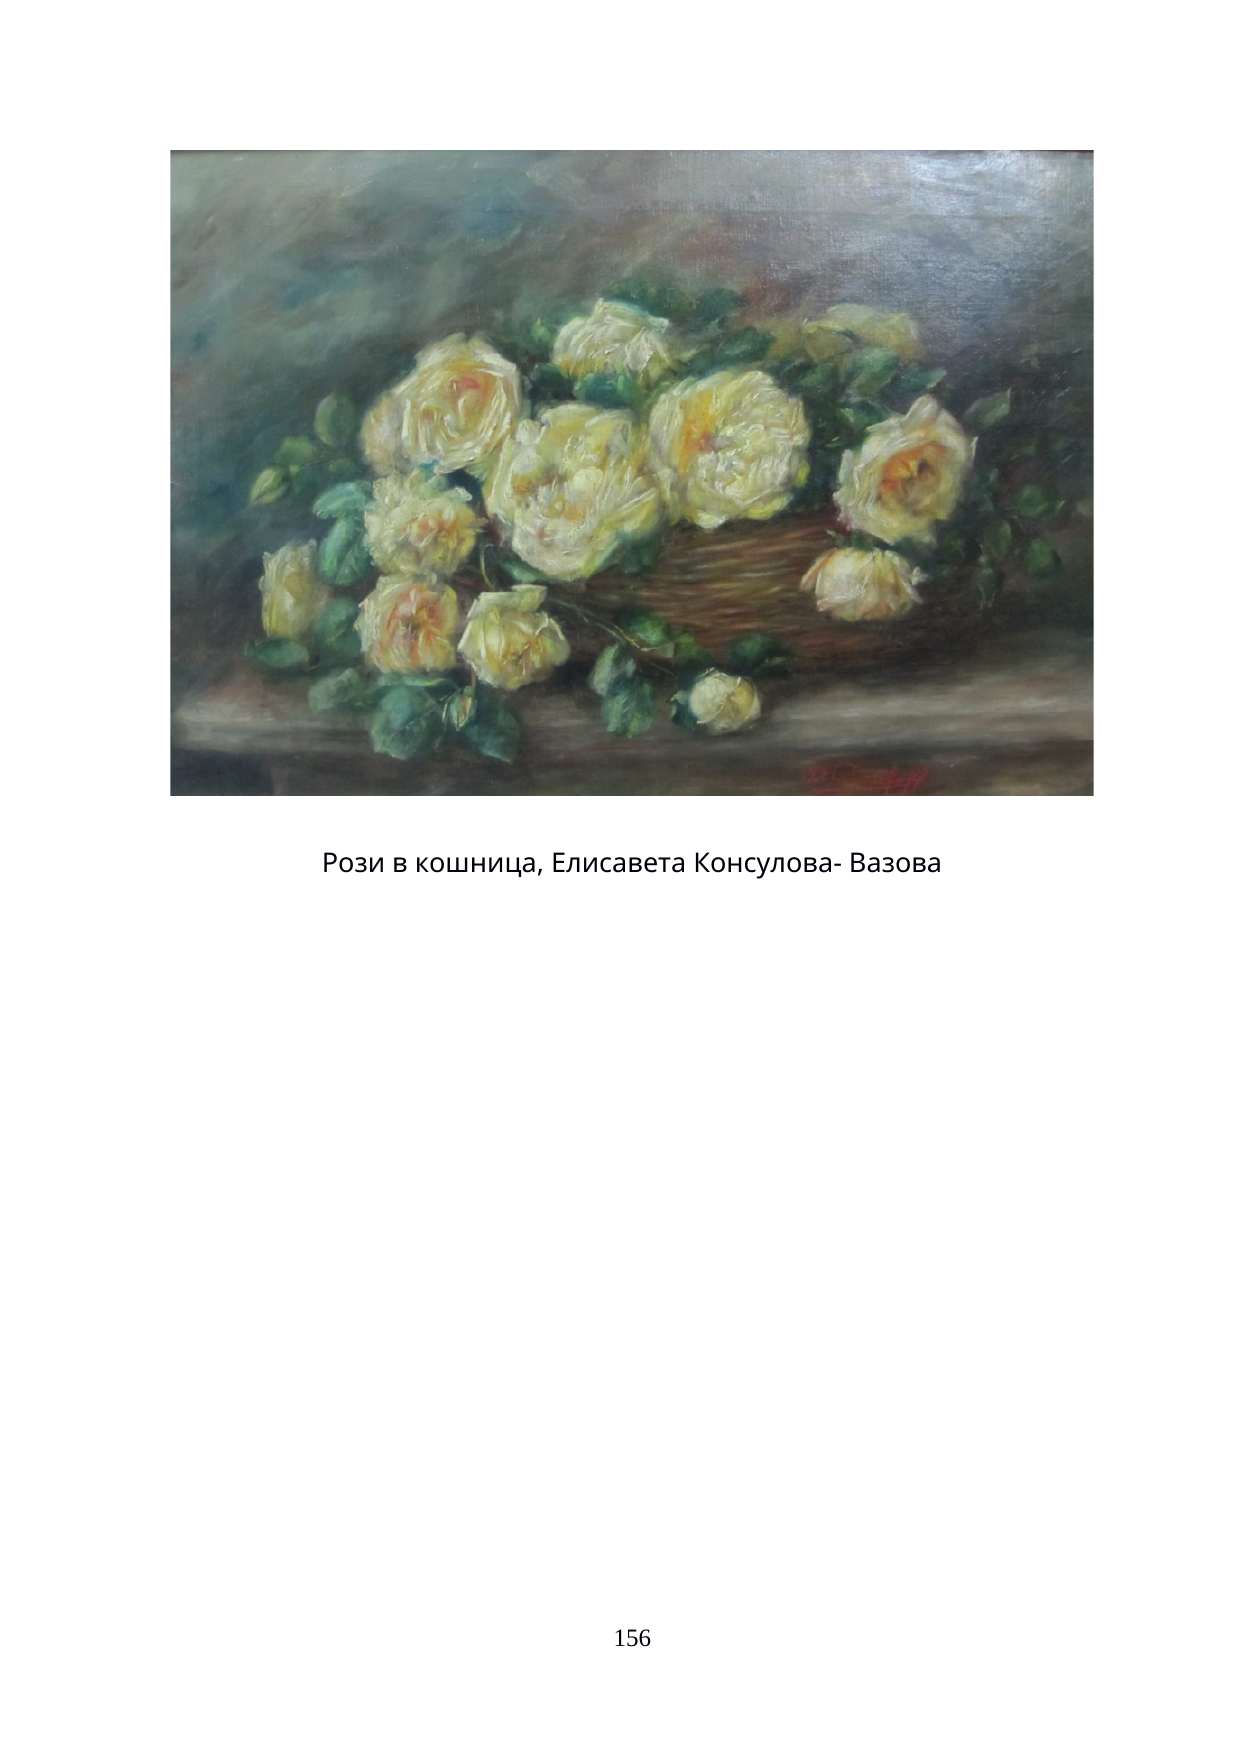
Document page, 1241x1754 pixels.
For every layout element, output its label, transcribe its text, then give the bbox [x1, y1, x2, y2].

text Рози в кошница, Елисавета Консулова- Вазова [170, 844, 1094, 881]
picture [170, 150, 1094, 796]
